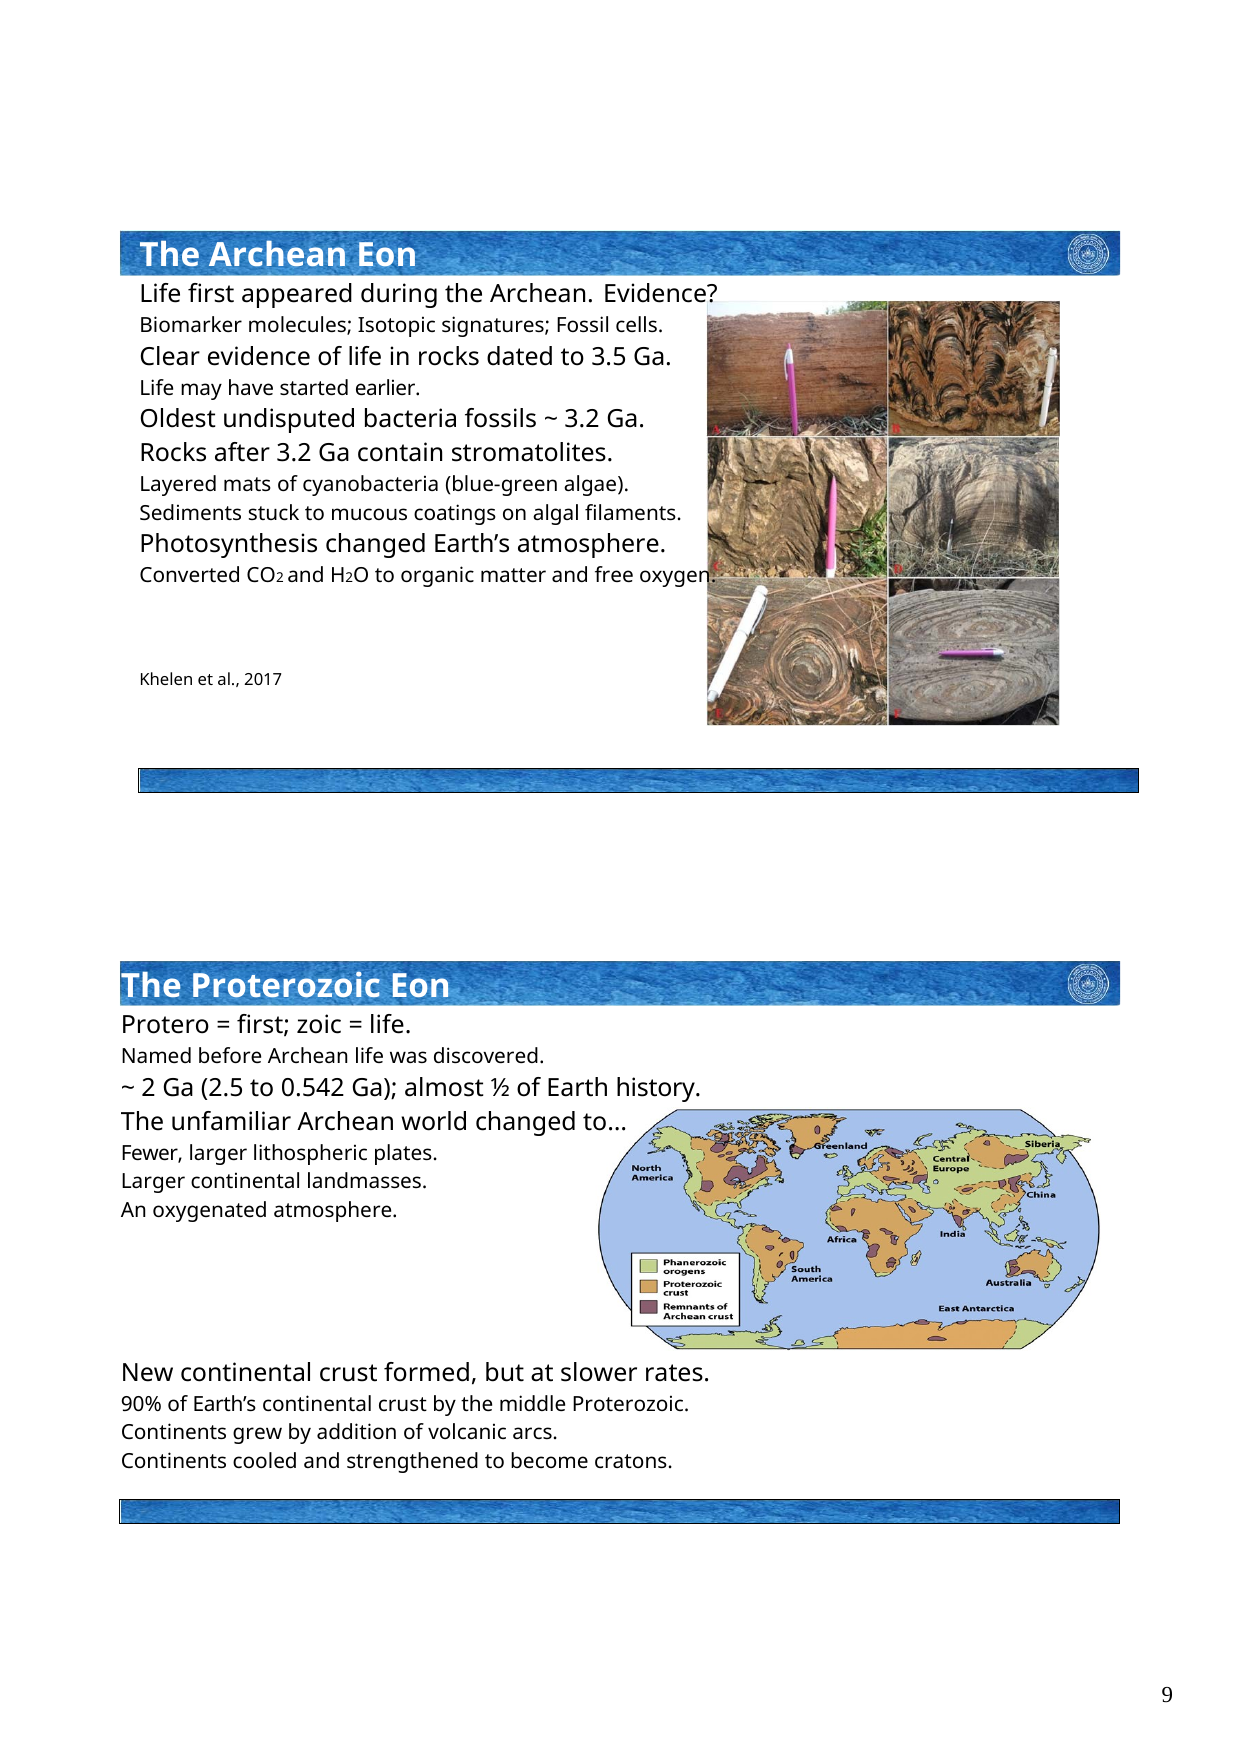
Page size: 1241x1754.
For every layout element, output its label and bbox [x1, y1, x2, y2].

picture [139, 769, 1138, 792]
picture [706, 300, 1060, 726]
picture [119, 961, 1121, 1006]
picture [119, 230, 1121, 276]
picture [596, 1118, 603, 1128]
picture [595, 1107, 1102, 1351]
picture [120, 1500, 1119, 1523]
